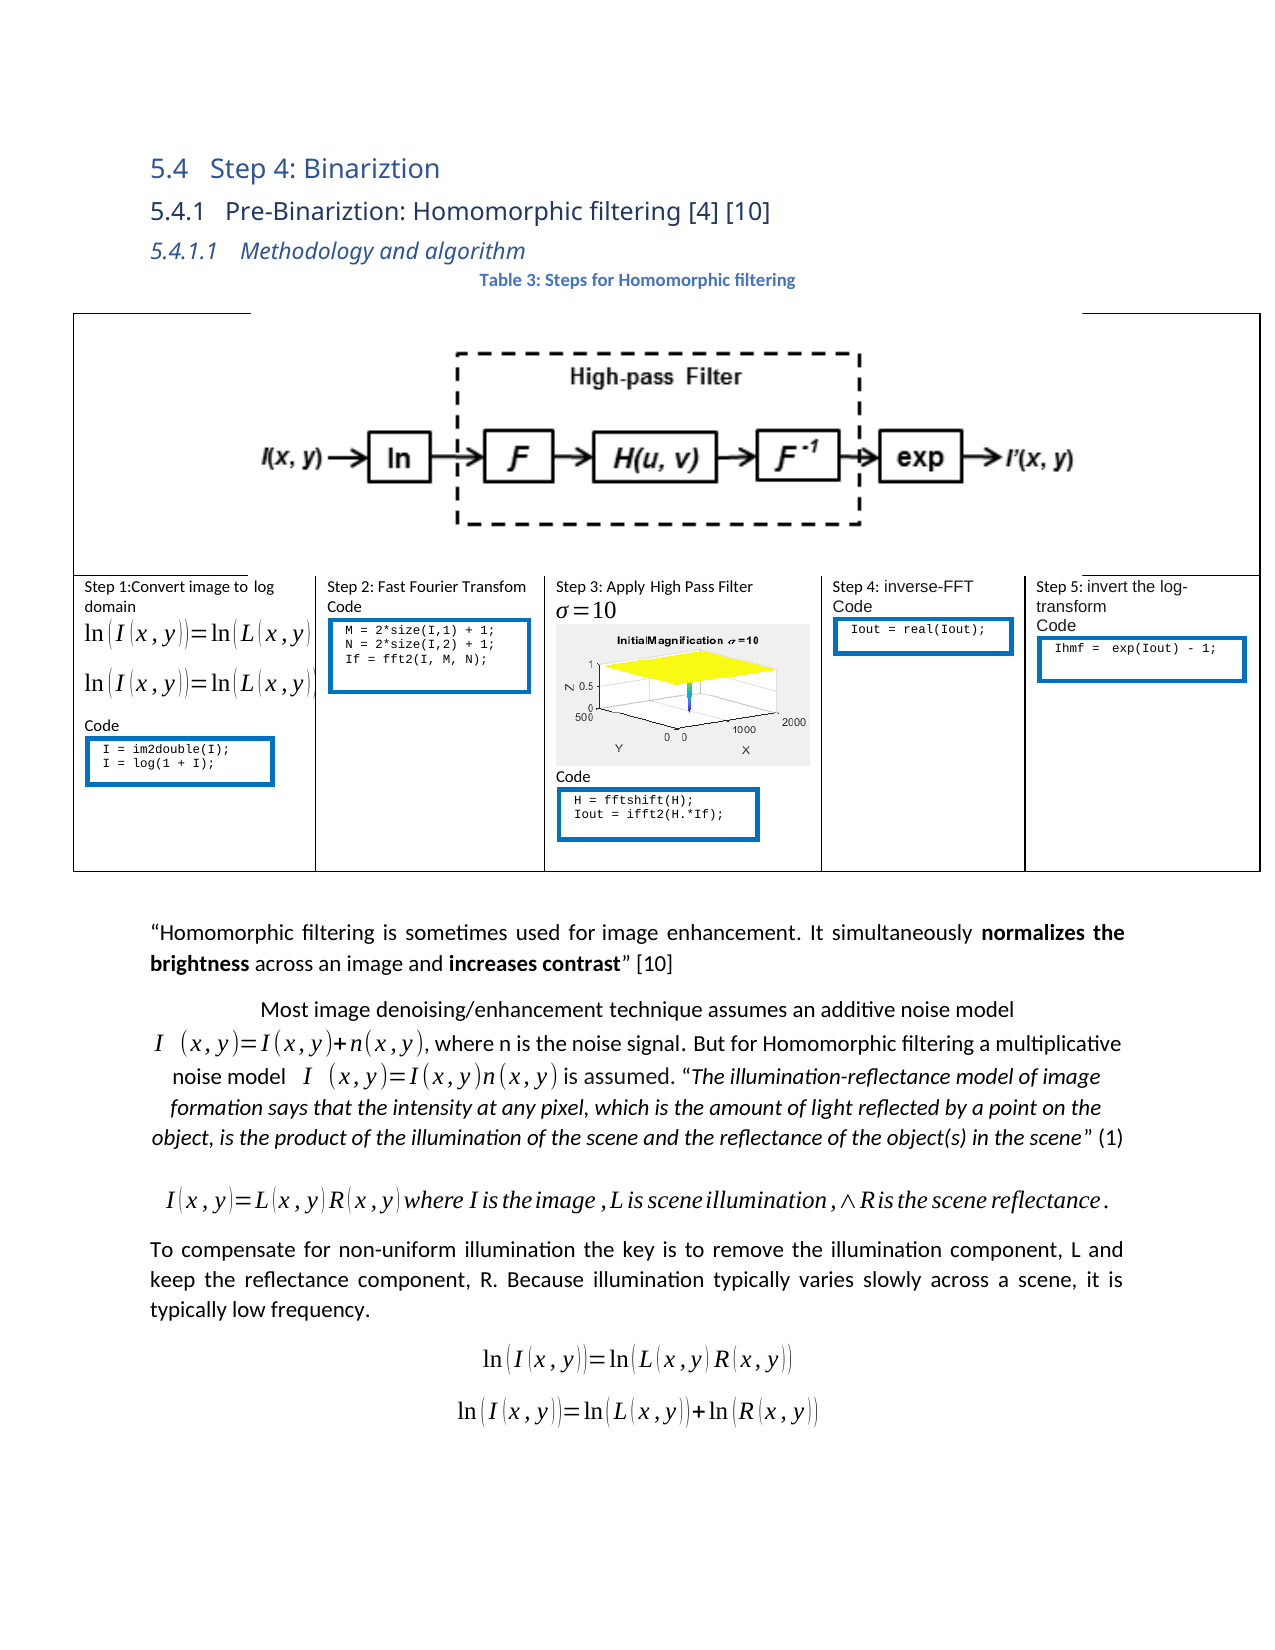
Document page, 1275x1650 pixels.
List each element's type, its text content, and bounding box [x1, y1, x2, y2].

text Table 3: Steps for Homomorphic filtering [150, 269, 1125, 292]
picture [555, 624, 811, 766]
table_header [74, 314, 250, 575]
subtitle Step 4: Binariztion [150, 150, 1125, 187]
table_cell Step 5: invert the log-transform Code [1026, 576, 1259, 871]
text To compensate for non-uniform illumination the key is to remove the illumination component, L and keep the reflectance component, R. Because illumination typically varies slowly across a scene, it is typically low frequency. [150, 1235, 1125, 1323]
table_cell Step 4: inverse-FFT Code [822, 576, 1024, 871]
text “Homomorphic filtering is sometimes used for image enhancement. It simultaneously normalizes the brightness across an image and increases contrast” [150, 918, 1125, 977]
table_cell Step 3: Apply High Pass Filter Code [545, 576, 821, 871]
table_cell Step 1:Convert image to log domain Code [74, 576, 315, 871]
table_header [1083, 314, 1259, 575]
picture [250, 313, 1083, 576]
subtitle Methodology and algorithm [150, 235, 1125, 266]
text Most image denoising/enhancement technique assumes an additive noise model , where n is the noise signal. But for Homomorphic filtering a multiplicative noise model is assumed. “The illumination-reflectance model of image formation says that the intensity at any pixel, which is the amount of light reflected by a point on the object, is the product of the illumination of the scene and the reflectance of the object(s) in the scene” (1) [150, 996, 1125, 1216]
table_cell Step 2: Fast Fourier Transfom Code [316, 576, 544, 871]
subtitle Pre-Binariztion: Homomorphic filtering [150, 194, 1125, 228]
